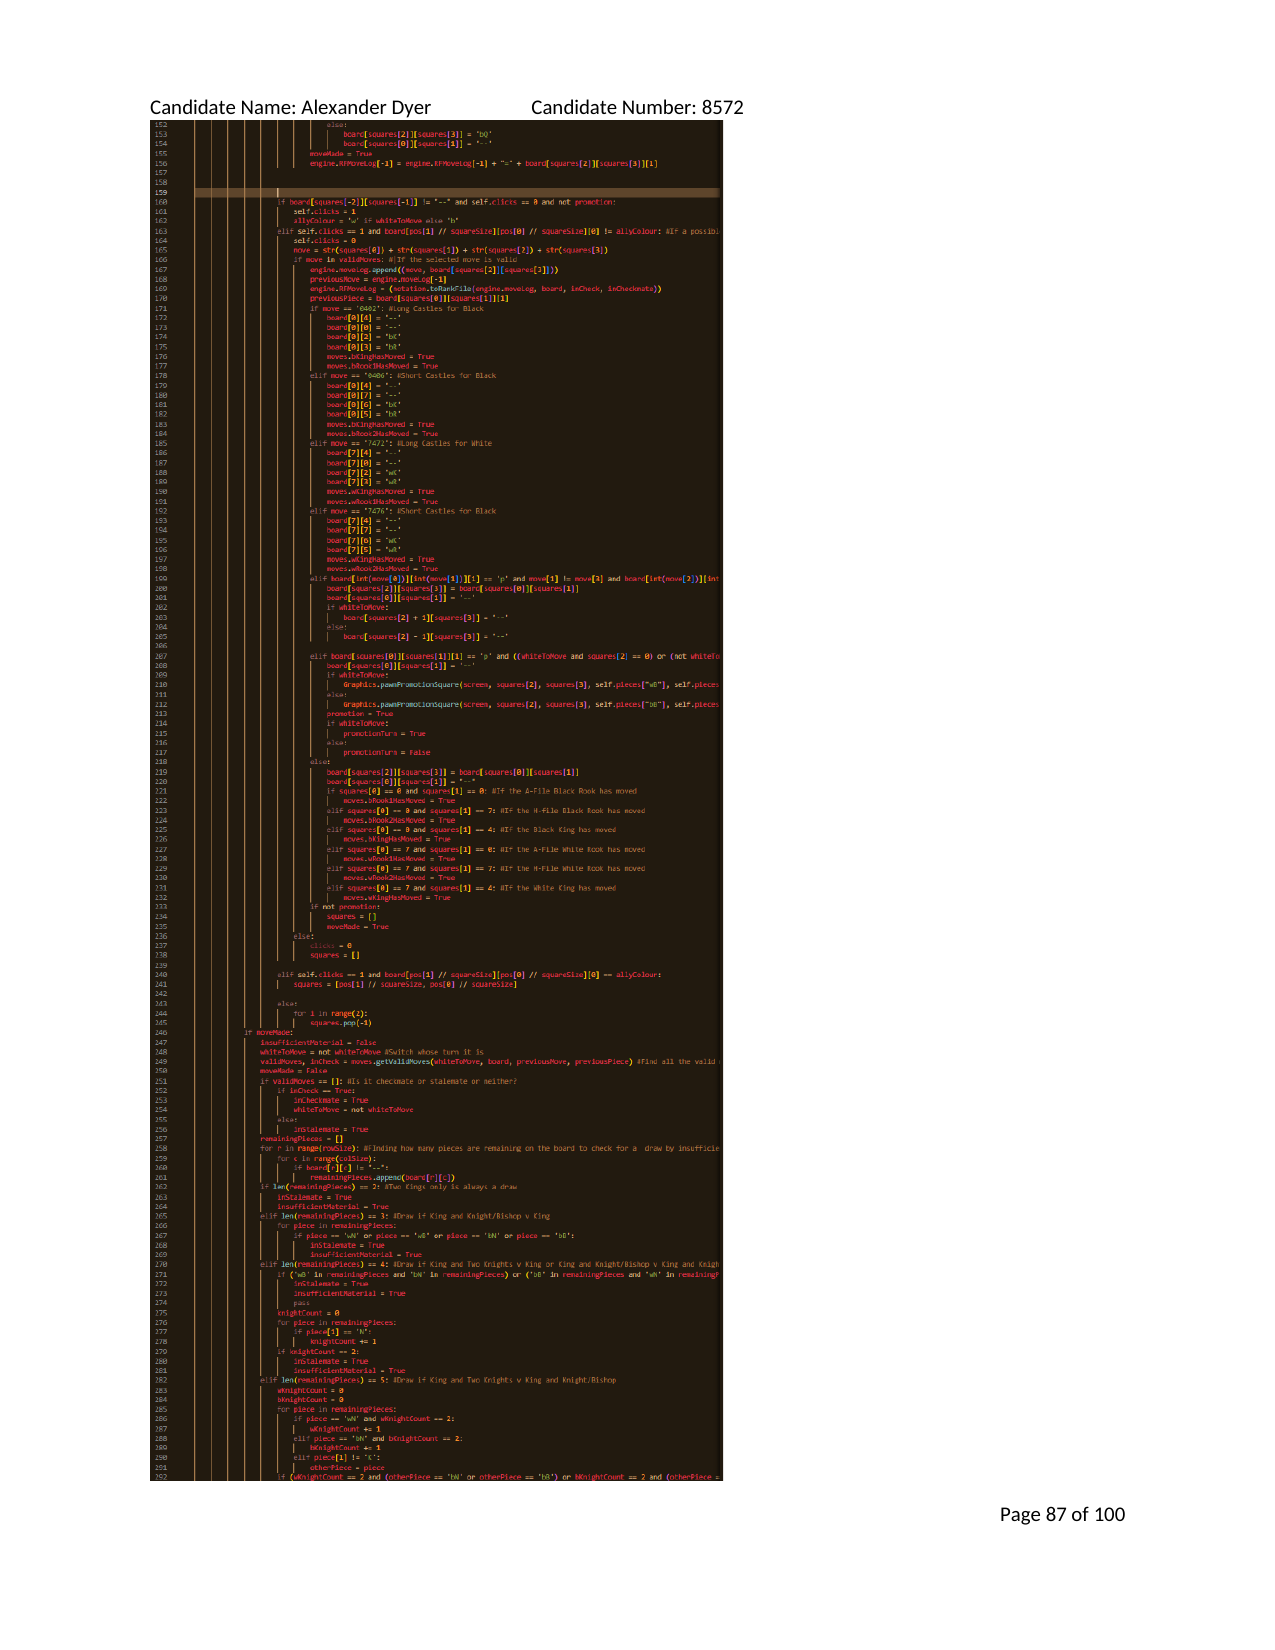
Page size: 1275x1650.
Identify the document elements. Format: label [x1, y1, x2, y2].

picture [150, 120, 724, 1481]
